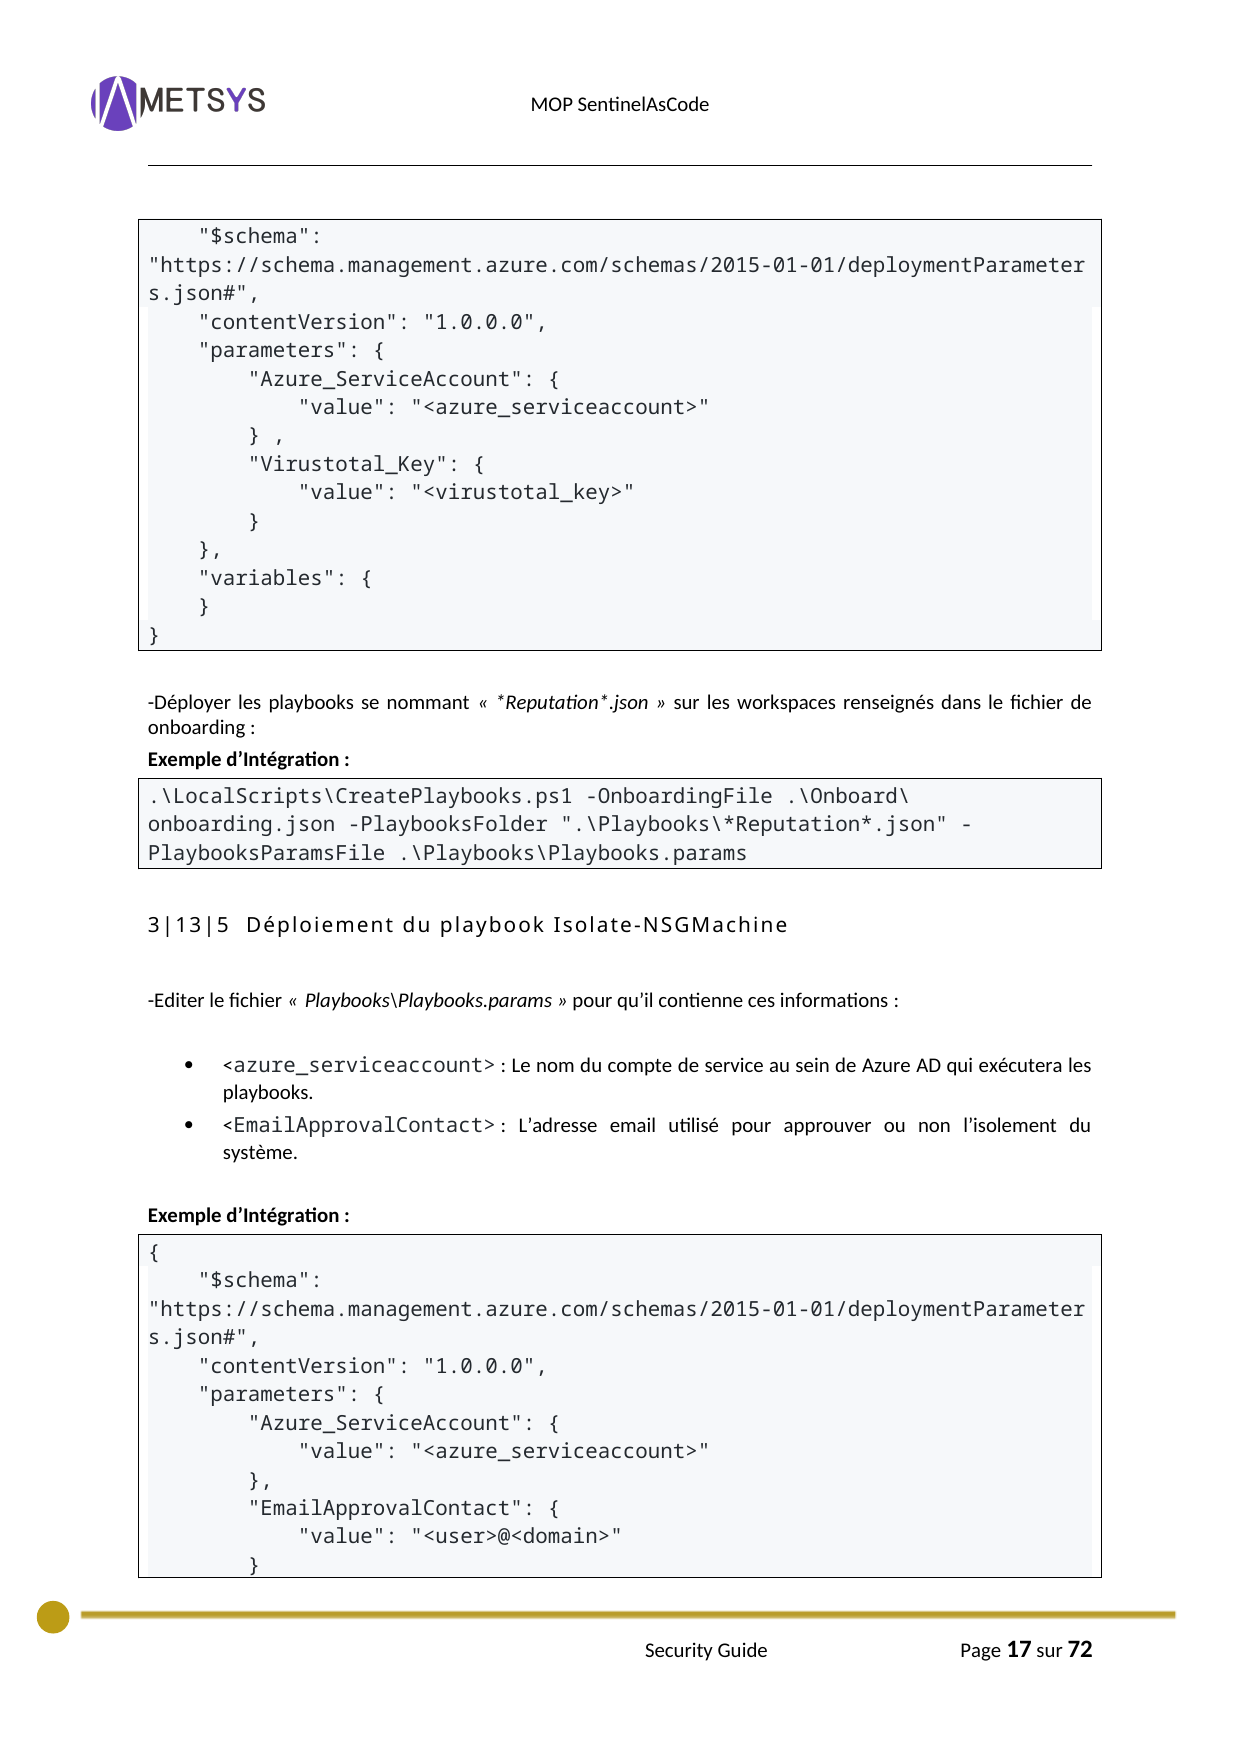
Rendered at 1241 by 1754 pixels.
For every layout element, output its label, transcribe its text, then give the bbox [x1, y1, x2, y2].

text } [148, 1550, 1092, 1577]
text }, [148, 534, 1092, 563]
text } [148, 591, 1092, 617]
text "$schema": "https://schema.management.azure.com/schemas/2015-01-01/deploymentParameters.json#", [139, 220, 1101, 307]
picture [79, 1600, 1179, 1627]
text Exemple d’Intégration : [148, 746, 1092, 772]
text } [148, 506, 1092, 534]
text "contentVersion": "1.0.0.0", [148, 1351, 1092, 1379]
text "parameters": { [148, 335, 1092, 364]
text "parameters": { [148, 1379, 1092, 1408]
text "contentVersion": "1.0.0.0", [148, 307, 1092, 335]
text { [139, 1235, 1101, 1266]
text -Editer le fichier « Playbooks\Playbooks.params » pour qu’il contienne ces informations : [148, 987, 1092, 1013]
text "value": "<azure_serviceaccount>" [148, 392, 1092, 421]
text "value": "<user>@<domain>" [148, 1522, 1092, 1550]
subtitle Déploiement du playbook Isolate-NSGMachine [148, 910, 1092, 939]
list <EmailApprovalContact> : L’adresse email utilisé pour approuver ou non l’isolement du système. [185, 1111, 1092, 1164]
text -Déployer les playbooks se nommant « *Reputation*.json » sur les workspaces renseignés dans le fichier de onboarding : [148, 689, 1092, 740]
text "$schema": "https://schema.management.azure.com/schemas/2015-01-01/deploymentParameters.json#", [148, 1266, 1092, 1351]
text "value": "<azure_serviceaccount>" [148, 1436, 1092, 1465]
text } , [148, 421, 1092, 449]
text Exemple d’Intégration : [148, 1202, 1092, 1228]
text "value": "<virustotal_key>" [148, 477, 1092, 506]
text "EmailApprovalContact": { [148, 1493, 1092, 1522]
text "variables": { [148, 563, 1092, 591]
text "Azure_ServiceAccount": { [148, 364, 1092, 392]
text "Virustotal_Key": { [148, 449, 1092, 477]
text } [139, 617, 1101, 650]
text }, [148, 1465, 1092, 1493]
text .\LocalScripts\CreatePlaybooks.ps1 -OnboardingFile .\Onboard\onboarding.json -PlaybooksFolder ".\Playbooks\*Reputation*.json" -PlaybooksParamsFile .\Playbooks\Playbooks.params [139, 779, 1101, 868]
text "Azure_ServiceAccount": { [148, 1408, 1092, 1436]
list <azure_serviceaccount> : Le nom du compte de service au sein de Azure AD qui exécutera les playbooks. [185, 1051, 1092, 1104]
